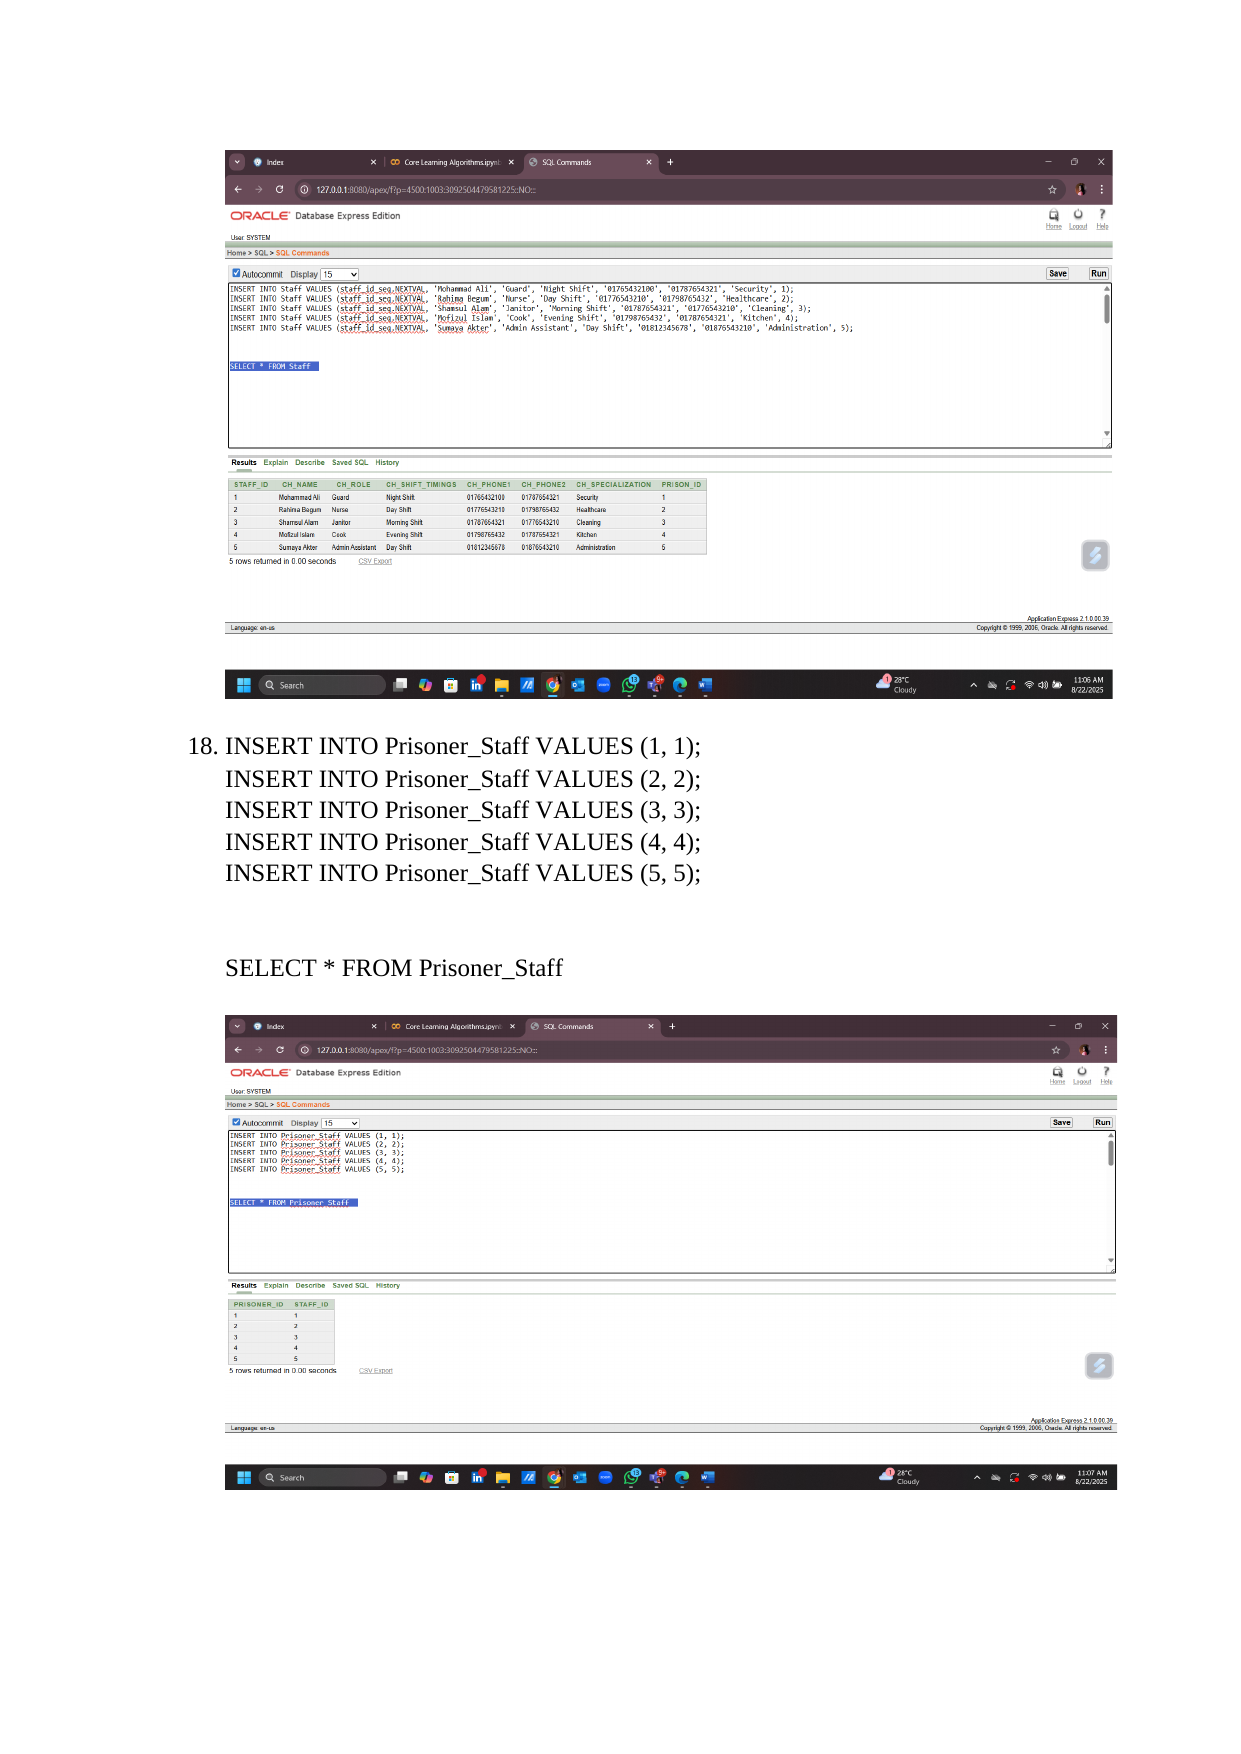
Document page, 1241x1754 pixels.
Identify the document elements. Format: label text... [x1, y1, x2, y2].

list SELECT * FROM Prisoner_Staff [225, 953, 1090, 982]
list INSERT INTO Prisoner_Staff VALUES (1, 1); [187, 731, 1090, 760]
picture [225, 1015, 1118, 1490]
list INSERT INTO Prisoner_Staff VALUES (3, 3); [225, 796, 1090, 824]
list INSERT INTO Prisoner_Staff VALUES (2, 2); [225, 764, 1090, 793]
picture [225, 150, 1113, 699]
list INSERT INTO Prisoner_Staff VALUES (4, 4); [225, 827, 1090, 855]
list INSERT INTO Prisoner_Staff VALUES (5, 5); [225, 858, 1090, 886]
